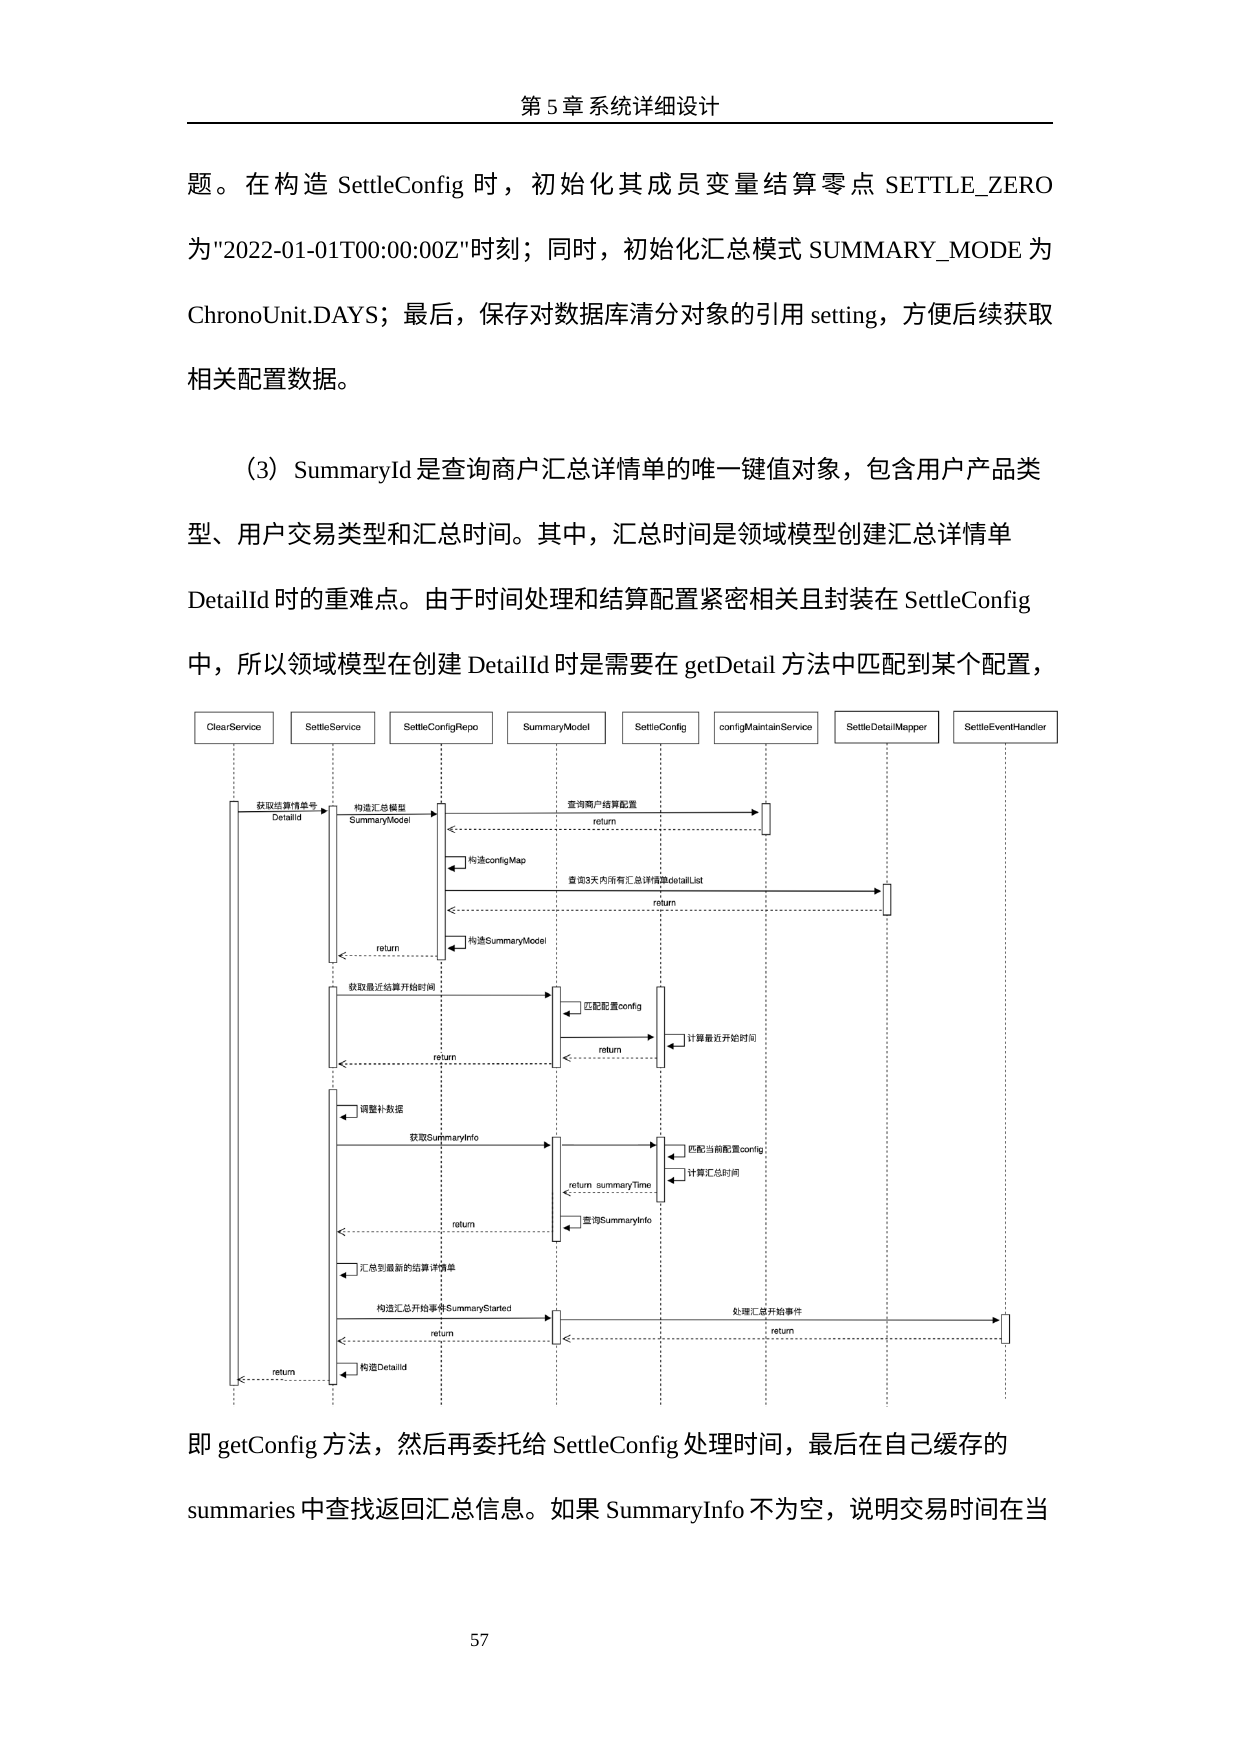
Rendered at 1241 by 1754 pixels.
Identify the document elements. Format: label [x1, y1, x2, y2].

list [187, 435, 1053, 1540]
list [187, 150, 1053, 410]
picture [192, 708, 1063, 1407]
